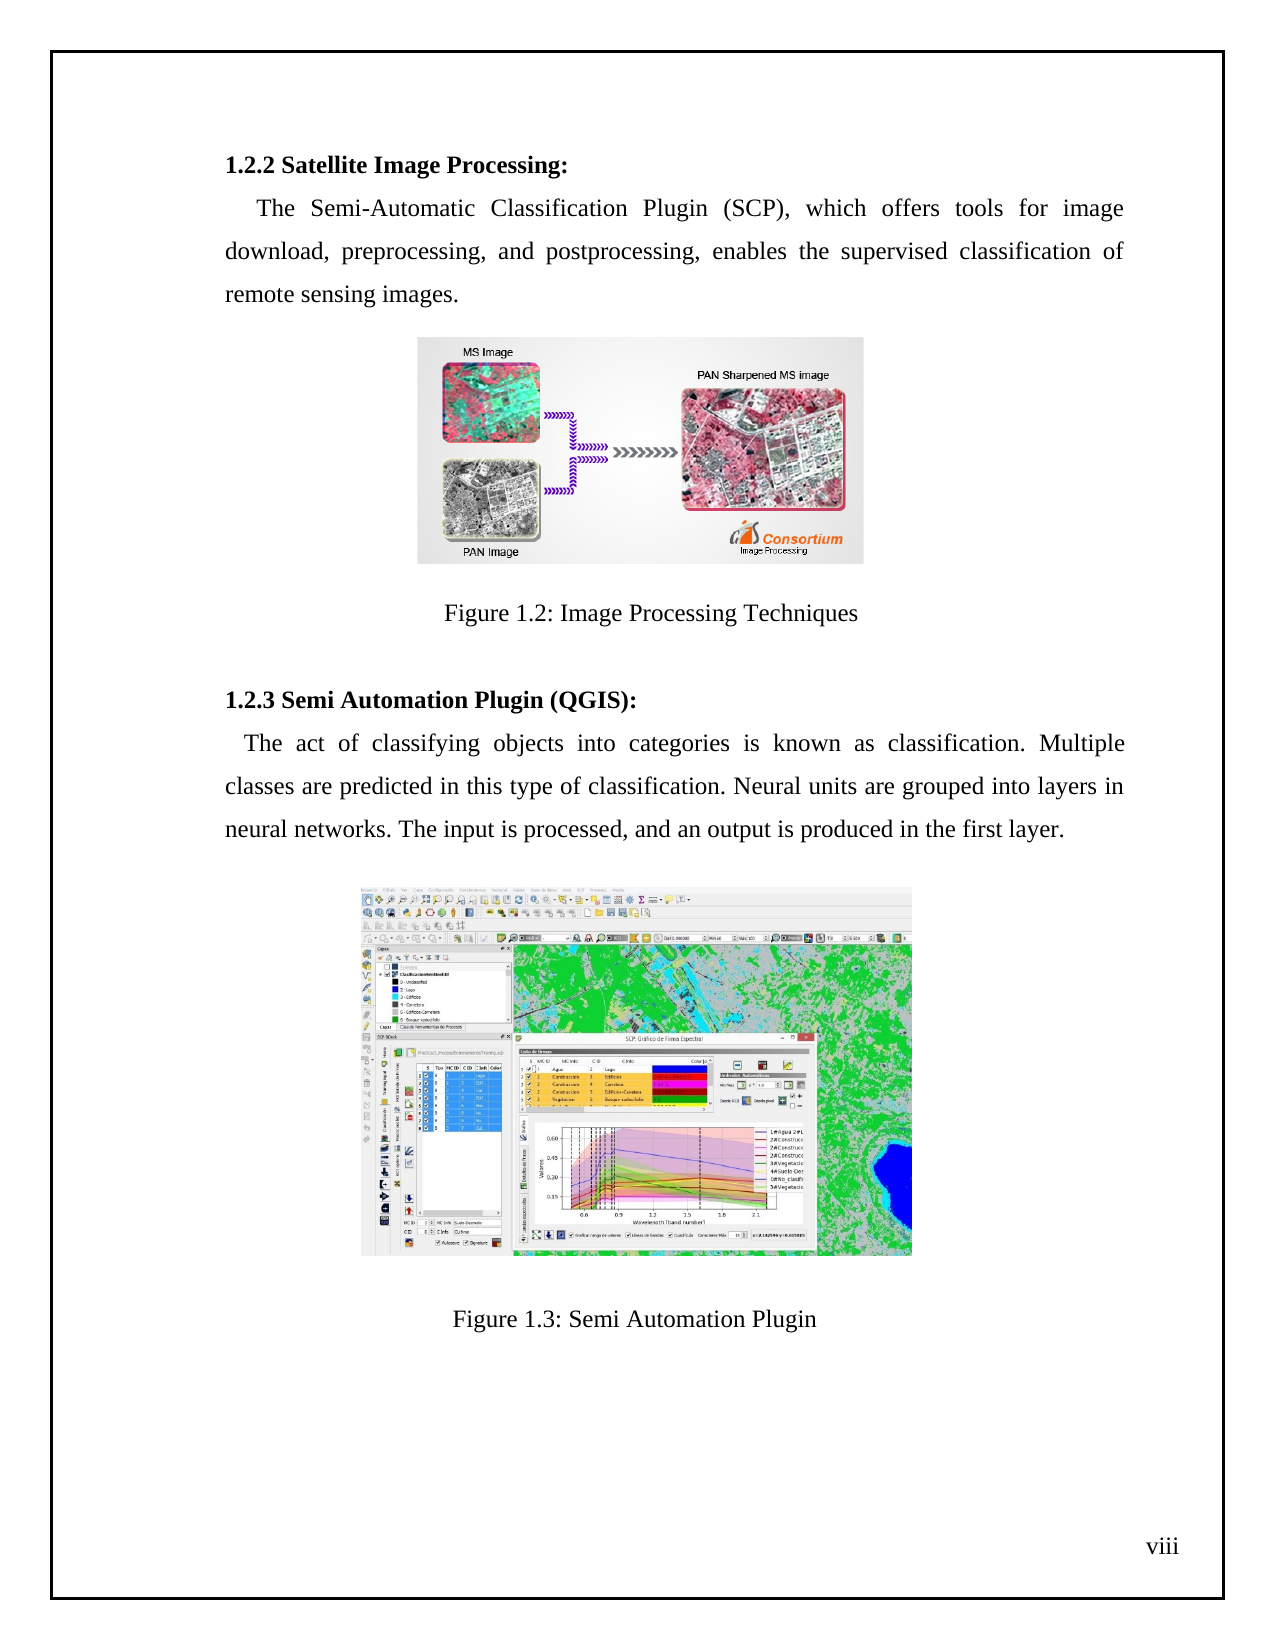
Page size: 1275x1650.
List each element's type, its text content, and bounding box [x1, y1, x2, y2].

picture [361, 887, 912, 1256]
text Figure 1.2: Image Processing Techniques [444, 598, 1169, 627]
text The Semi-Automatic Classification Plugin (SCP), which offers tools for image download, preprocessing, and postprocessing, enables the supervised classification of remote sensing images. [225, 193, 1125, 308]
text Figure 1.3: Semi Automation Plugin [452, 1304, 1101, 1333]
subtitle Satellite Image Processing: [225, 150, 1169, 179]
text The act of classifying objects into categories is known as classification. Multiple classes are predicted in this type of classification. Neural units are grouped into layers in neural networks. The input is processed, and an output is produced in the first layer. [225, 728, 1125, 843]
picture [417, 337, 864, 564]
subtitle Semi Automation Plugin (QGIS): [225, 685, 1169, 714]
